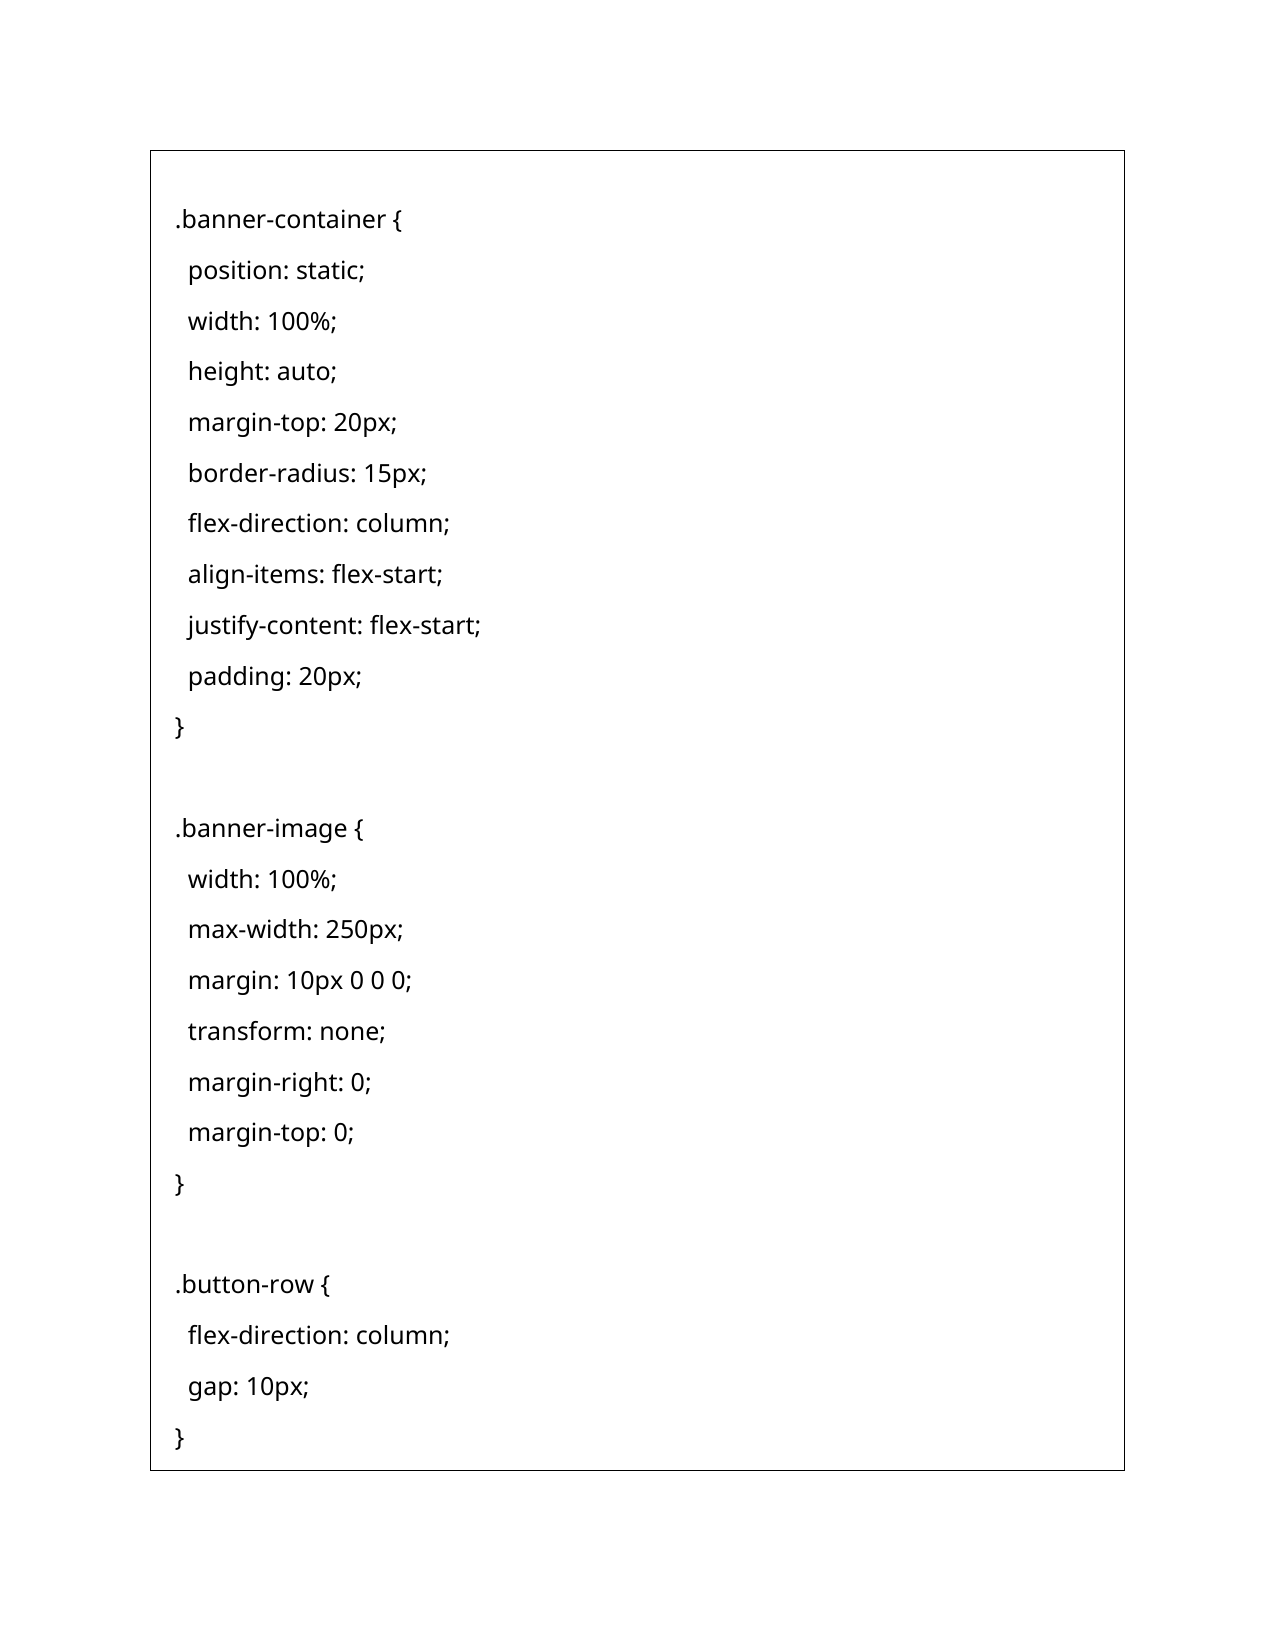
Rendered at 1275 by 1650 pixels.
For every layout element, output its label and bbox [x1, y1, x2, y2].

table_header [151, 151, 1124, 1470]
